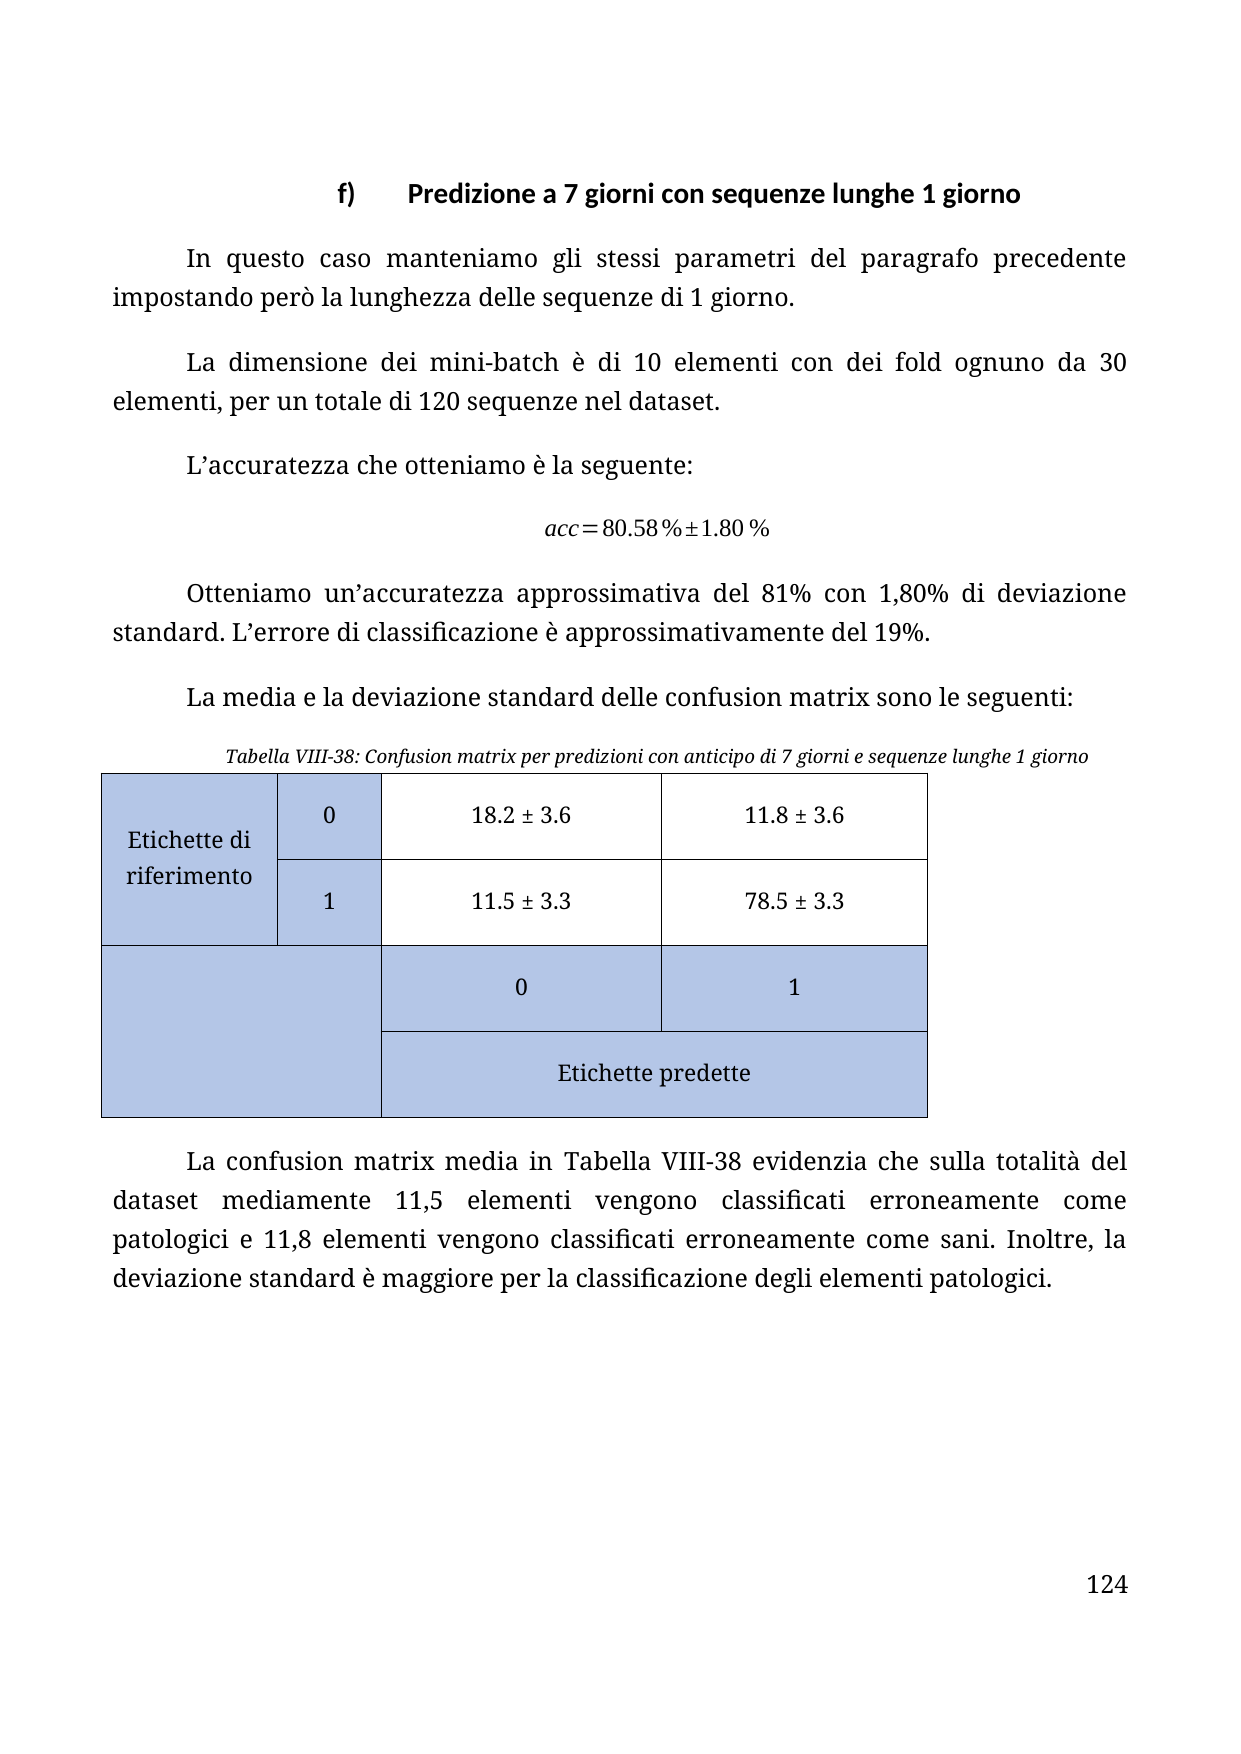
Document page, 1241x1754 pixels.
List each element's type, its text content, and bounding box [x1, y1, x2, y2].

table_header 0 [278, 774, 381, 859]
table_header Etichette di riferimento [102, 774, 277, 945]
table_cell 1 [662, 946, 927, 1031]
text La dimensione dei mini-batch è di 10 elementi con dei fold ognuno da 30 elementi, per un totale di 120 sequenze nel dataset. [112, 344, 1128, 417]
table_cell 78.5 ± 3.3 [662, 860, 927, 945]
text In questo caso manteniamo gli stessi parametri del paragrafo precedente impostando però la lunghezza delle sequenze di 1 giorno. [112, 241, 1128, 314]
table_cell 11.5 ± 3.3 [382, 860, 661, 945]
text La media e la deviazione standard delle confusion matrix sono le seguenti: [112, 679, 1128, 713]
table_cell 1 [278, 860, 381, 945]
table_cell [102, 946, 381, 1117]
text Otteniamo un’accuratezza approssimativa del 81% con 1,80% di deviazione standard. L’errore di classificazione è approssimativamente del 19%. [112, 576, 1128, 649]
table_header 18.2 ± 3.6 [382, 774, 661, 859]
table_cell Etichette predette [382, 1032, 927, 1117]
text L’accuratezza che otteniamo è la seguente: [112, 448, 1128, 482]
subtitle Predizione a 7 giorni con sequenze lunghe 1 giorno [337, 175, 1128, 211]
table_cell 0 [382, 946, 661, 1031]
table_header 11.8 ± 3.6 [662, 774, 927, 859]
